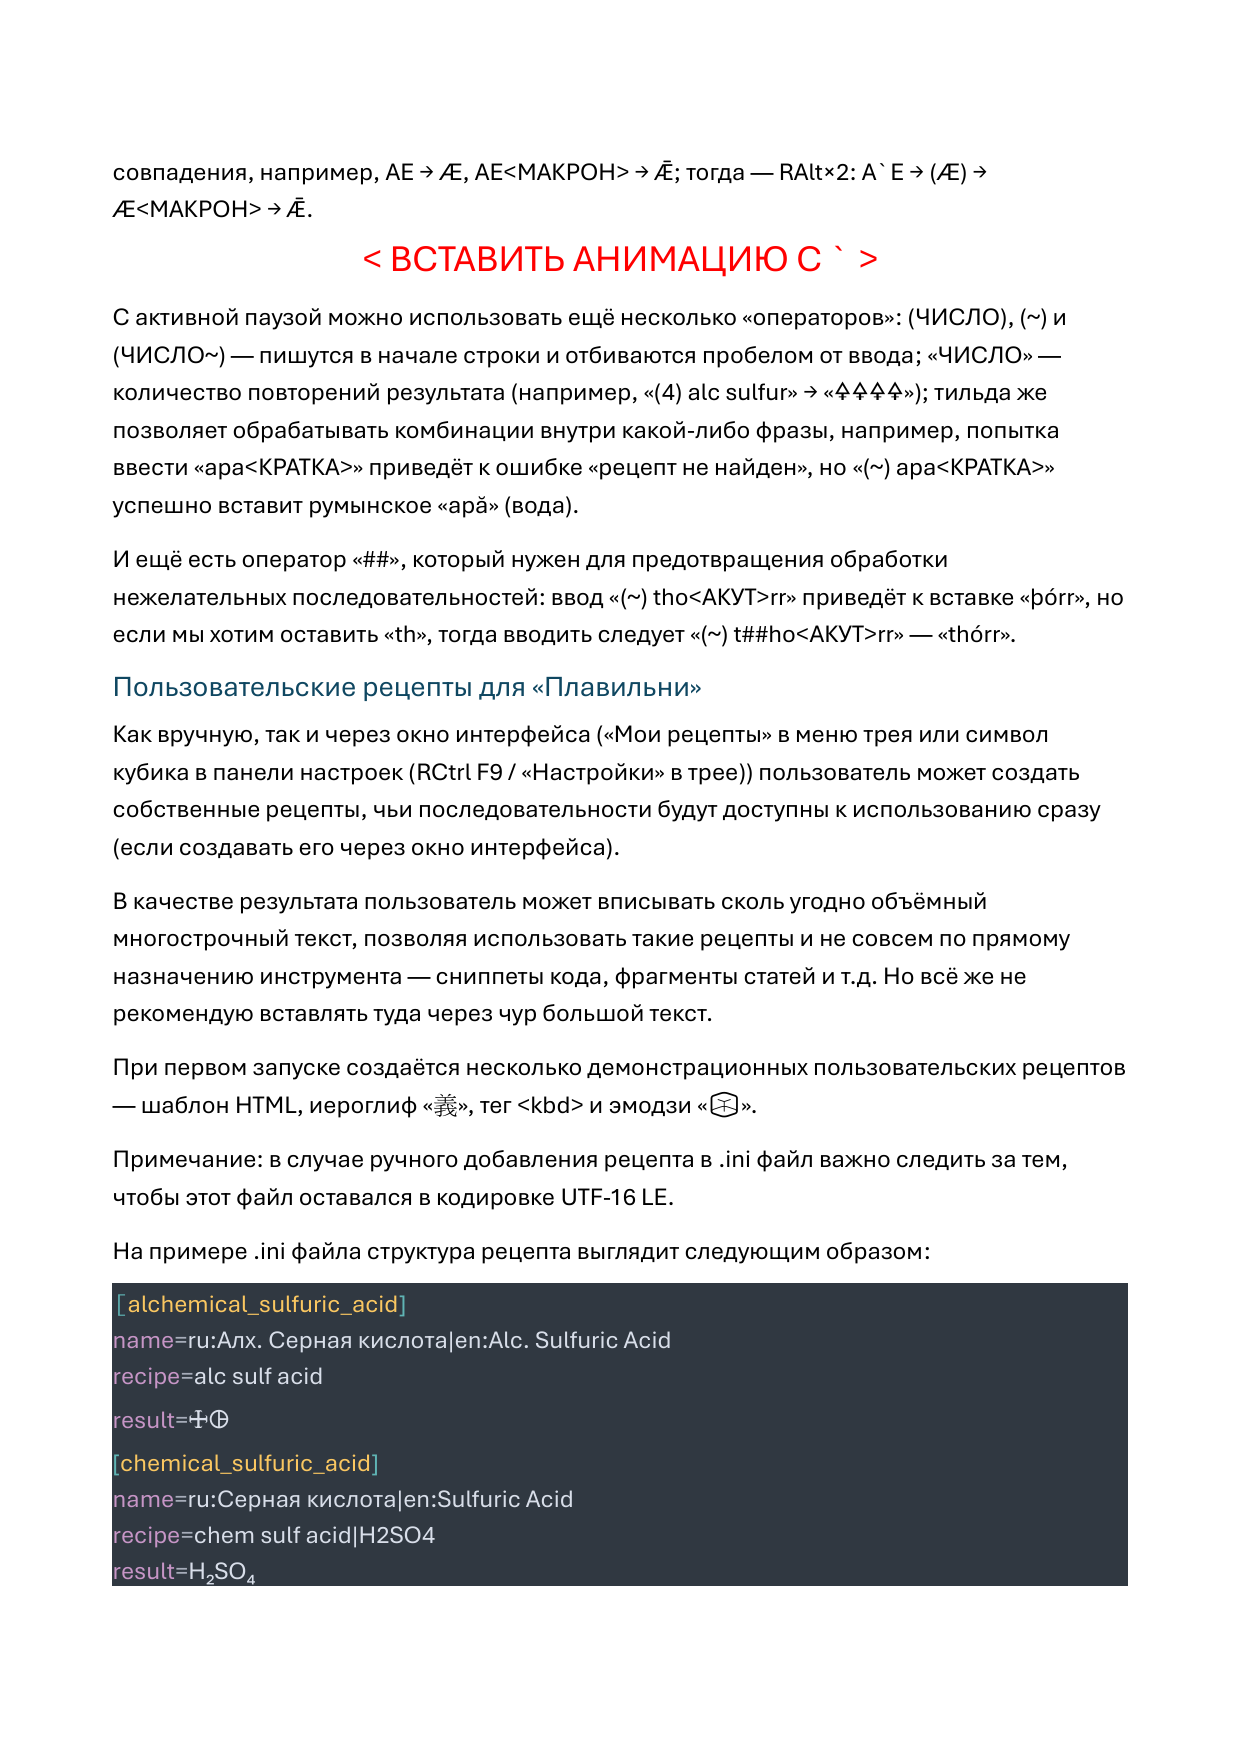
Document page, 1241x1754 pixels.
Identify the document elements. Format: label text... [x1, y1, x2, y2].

text С активной паузой можно использовать ещё несколько «операторов»: (ЧИСЛО), (~) и (ЧИСЛО~) — пишутся в начале строки и отбиваются пробелом от ввода; «ЧИСЛО» — количество повторений результата (например, «(4) alc sulfur» → «🜍🜍🜍🜍»); тильда же позволяет обрабатывать комбинации внутри какой-либо фразы, например, попытка ввести «apa<КРАТКА>» приведёт к ошибке «рецепт не найден», но «(~) apa<КРАТКА>» успешно вставит румынское «apă» (вода). [112, 296, 1128, 521]
text [alchemical_sulfuric_acid] [112, 1283, 1128, 1319]
text result=🜊🜖 [112, 1391, 1128, 1442]
text name=ru:Алх. Серная кислота|en:Alc. Sulfuric Acid [112, 1319, 1128, 1355]
text В качестве результата пользователь может вписывать сколь угодно объёмный многострочный текст, позволяя использовать такие рецепты и не совсем по прямому назначению инструмента — сниппеты кода, фрагменты статей и т.д. Но всё же не рекомендую вставлять туда через чур большой текст. [112, 879, 1128, 1029]
text [chemical_sulfuric_acid] [112, 1442, 1128, 1478]
text И ещё есть оператор «##», который нужен для предотвращения обработки нежелательных последовательностей: ввод «(~) tho<АКУТ>rr» приведёт к вставке «þórr», но если мы хотим оставить «th», тогда вводить следует «(~) t##ho<АКУТ>rr» — «thórr». [112, 537, 1128, 650]
text Примечание: в случае ручного добавления рецепта в .ini файл важно следить за тем, чтобы этот файл оставался в кодировке UTF-16 LE. [112, 1137, 1128, 1212]
subtitle Пользовательские рецепты для «Плавильни» [112, 667, 1128, 704]
text name=ru:Серная кислота|en:Sulfuric Acid [112, 1478, 1128, 1514]
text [112, 150, 1128, 225]
text На примере .ini файла структура рецепта выглядит следующим образом: [112, 1229, 1128, 1267]
text recipe=chem sulf acid|H2SO4 [112, 1514, 1128, 1550]
text При первом запуске создаётся несколько демонстрационных пользовательских рецептов — шаблон HTML, иероглиф «義», тег <kbd> и эмодзи «». [112, 1046, 1128, 1121]
text Как вручную, так и через окно интерфейса («Мои рецепты» в меню трея или символ кубика в панели настроек (RCtrl F9 / «Настройки» в трее)) пользователь может создать собственные рецепты, чьи последовательности будут доступны к использованию сразу (если создавать его через окно интерфейса). [112, 712, 1128, 862]
text result=H₂SO₄ [112, 1550, 1128, 1586]
text < ВСТАВИТЬ АНИМАЦИЮ С ` > [112, 242, 1128, 279]
text recipe=alc sulf acid [112, 1355, 1128, 1391]
